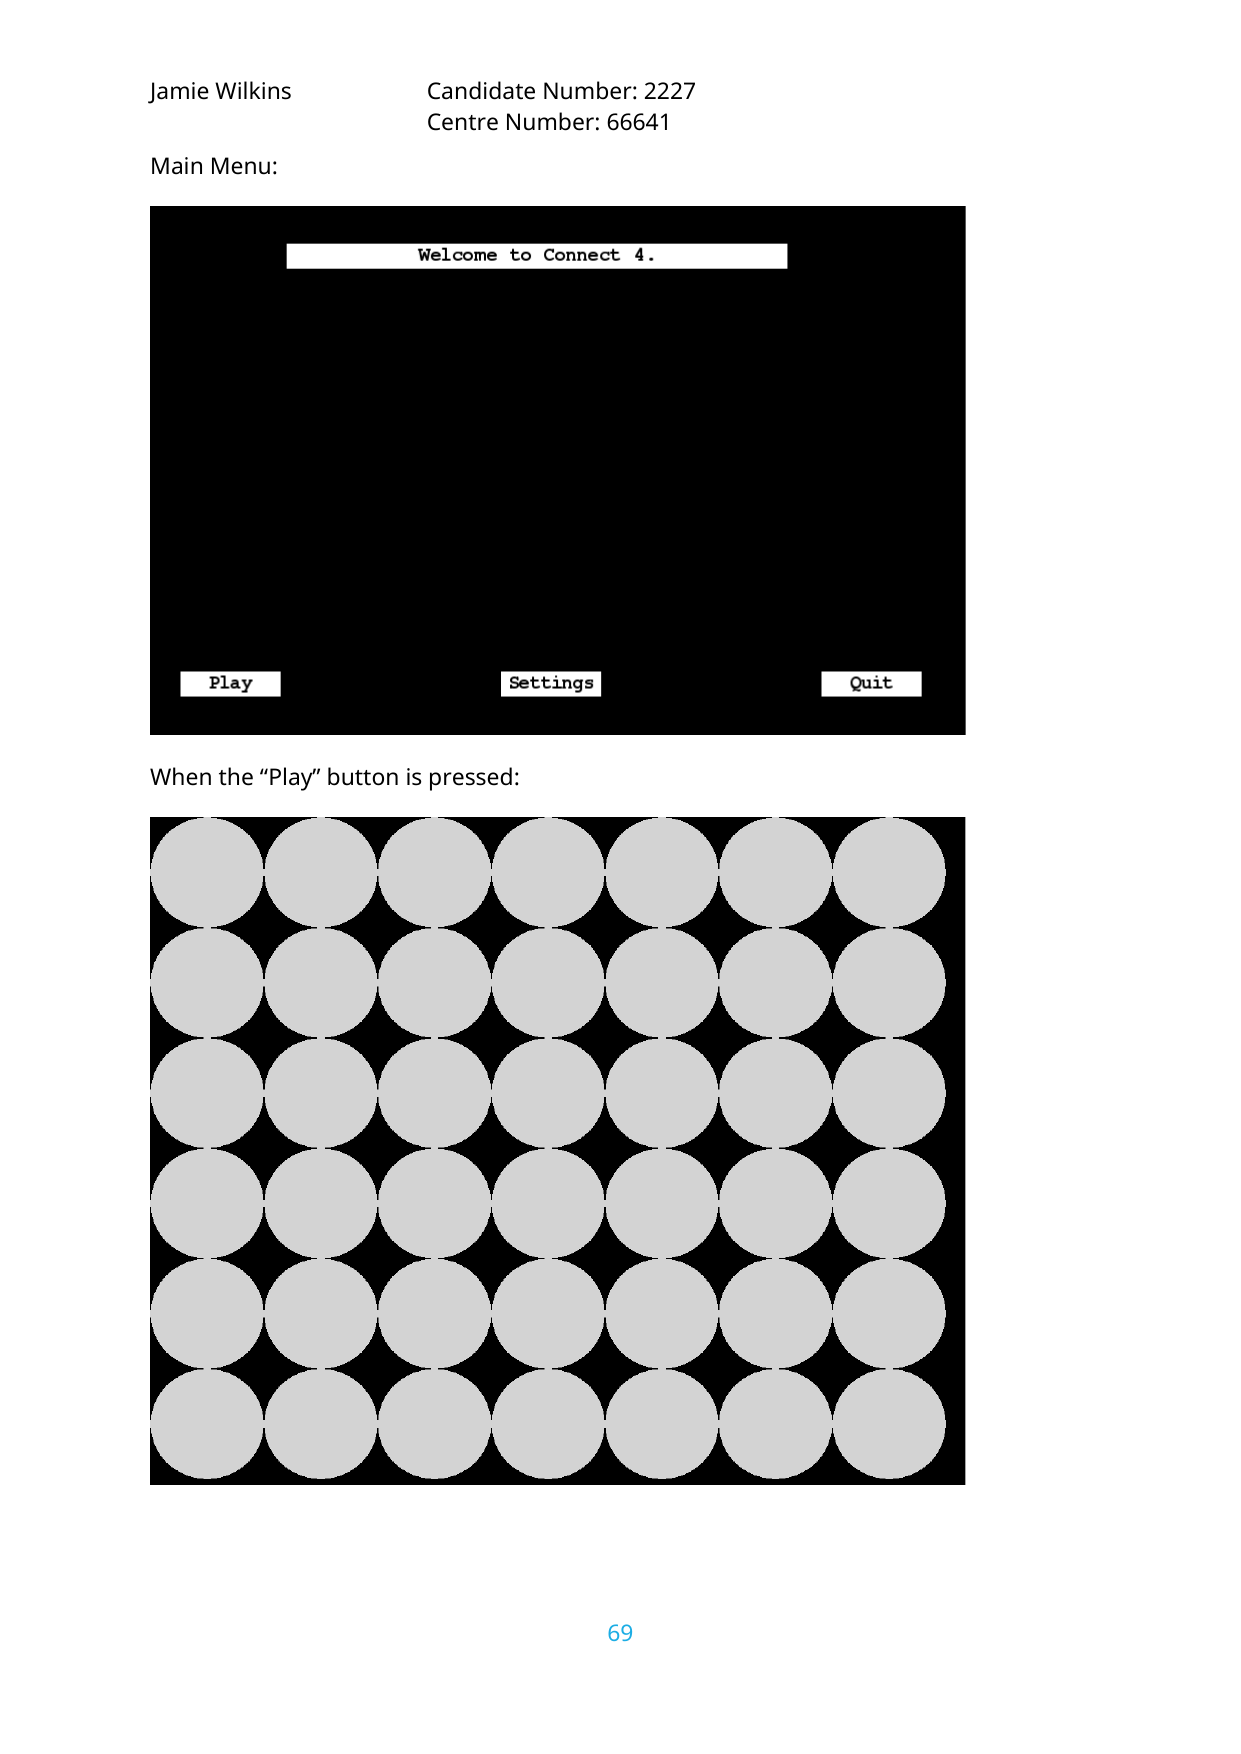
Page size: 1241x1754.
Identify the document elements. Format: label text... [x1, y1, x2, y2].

text Main Menu: [150, 150, 1090, 181]
picture [150, 817, 966, 1485]
text When the “Play” button is pressed: [150, 760, 1090, 792]
picture [150, 206, 966, 735]
